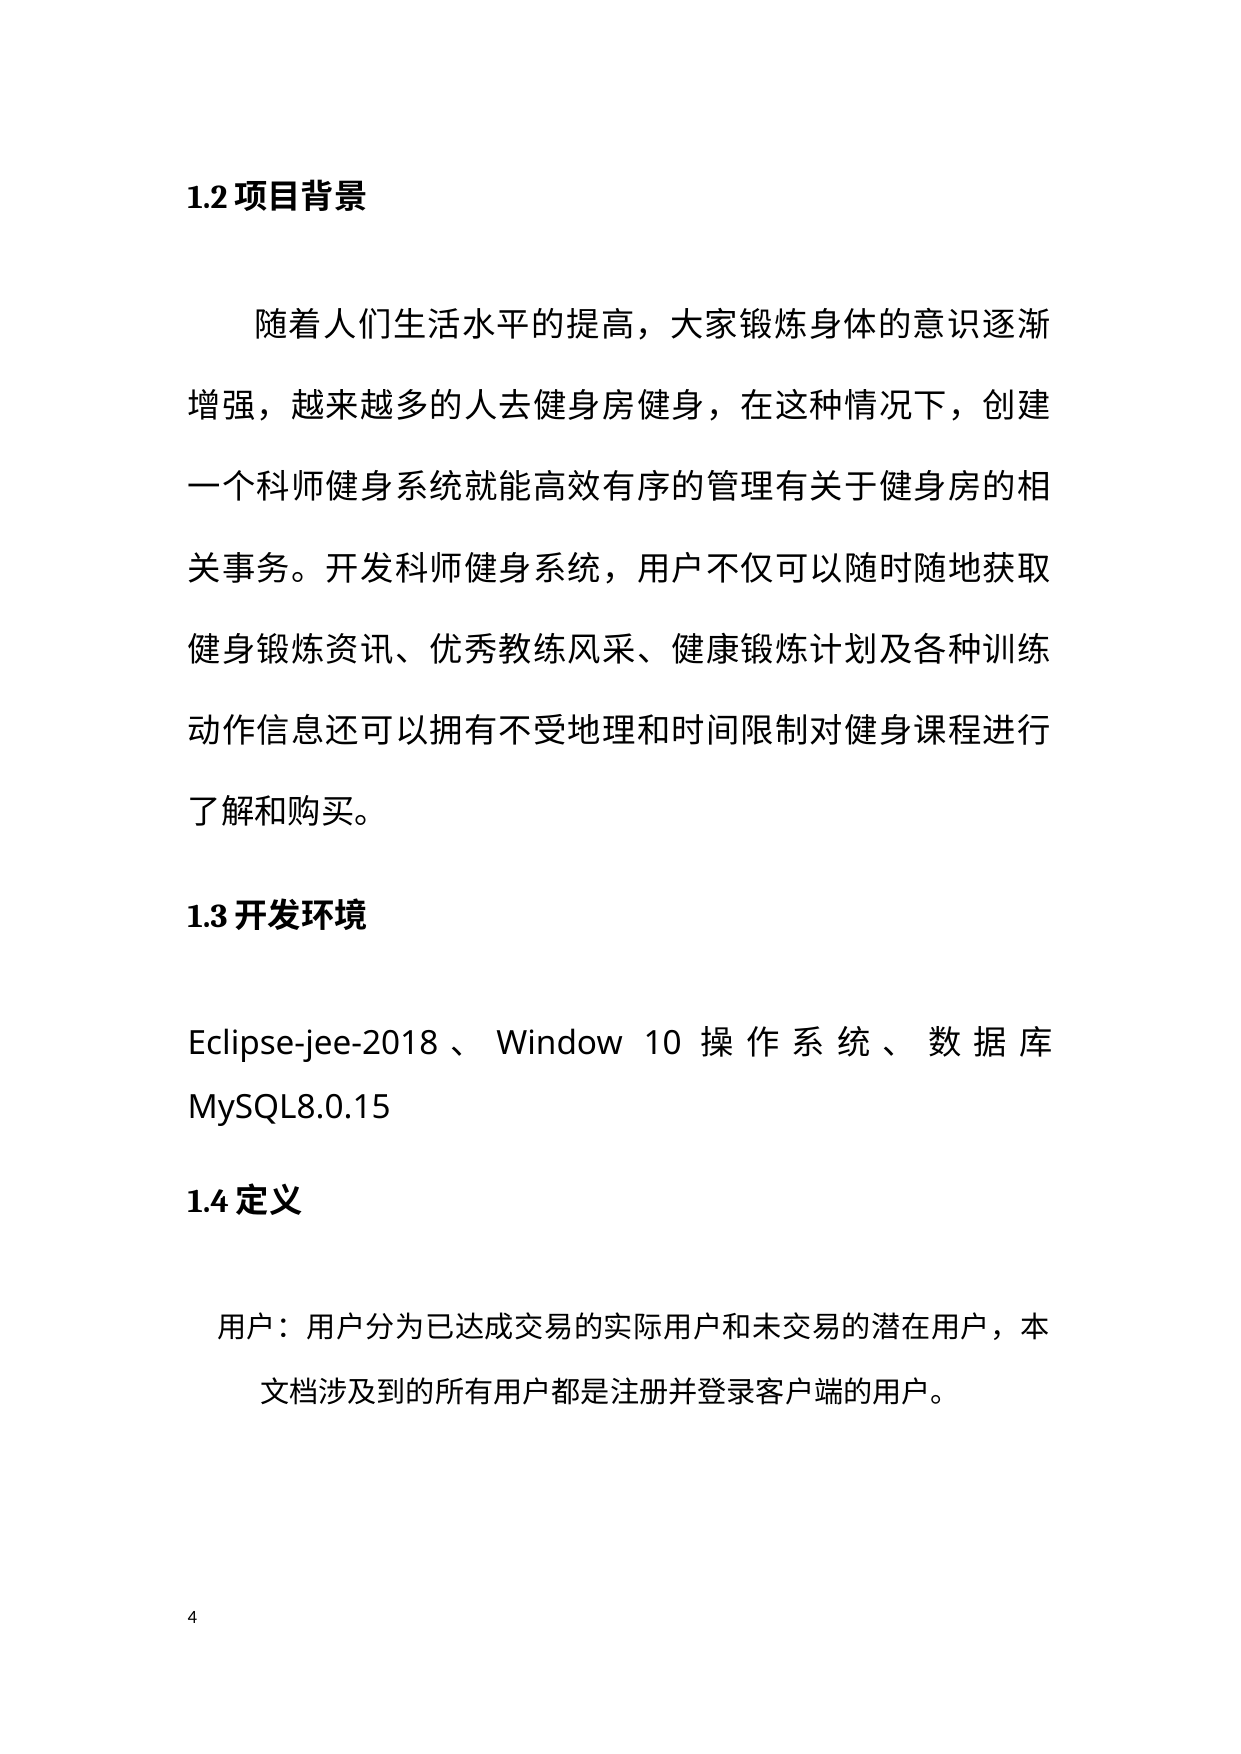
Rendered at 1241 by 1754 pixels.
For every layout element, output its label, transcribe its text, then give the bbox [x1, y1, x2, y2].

text Eclipse-jee-2018、Window 10操作系统、数据库MySQL8.0.15 [187, 1008, 1053, 1138]
subtitle 1.4定义 [187, 1165, 1053, 1230]
text 随着人们生活水平的提高，大家锻炼身体的意识逐渐增强，越来越多的人去健身房健身，在这种情况下，创建一个科师健身系统就能高效有序的管理有关于健身房的相关事务。开发科师健身系统，用户不仅可以随时随地获取健身锻炼资讯、优秀教练风采、健康锻炼计划及各种训练动作信息还可以拥有不受地理和时间限制对健身课程进行了解和购买。 [187, 289, 1053, 842]
text 用户：用户分为已达成交易的实际用户和未交易的潜在用户，本文档涉及到的所有用户都是注册并登录客户端的用户。 [217, 1292, 1053, 1422]
subtitle 1.2项目背景 [187, 162, 1053, 227]
subtitle 1.3开发环境 [187, 881, 1053, 946]
